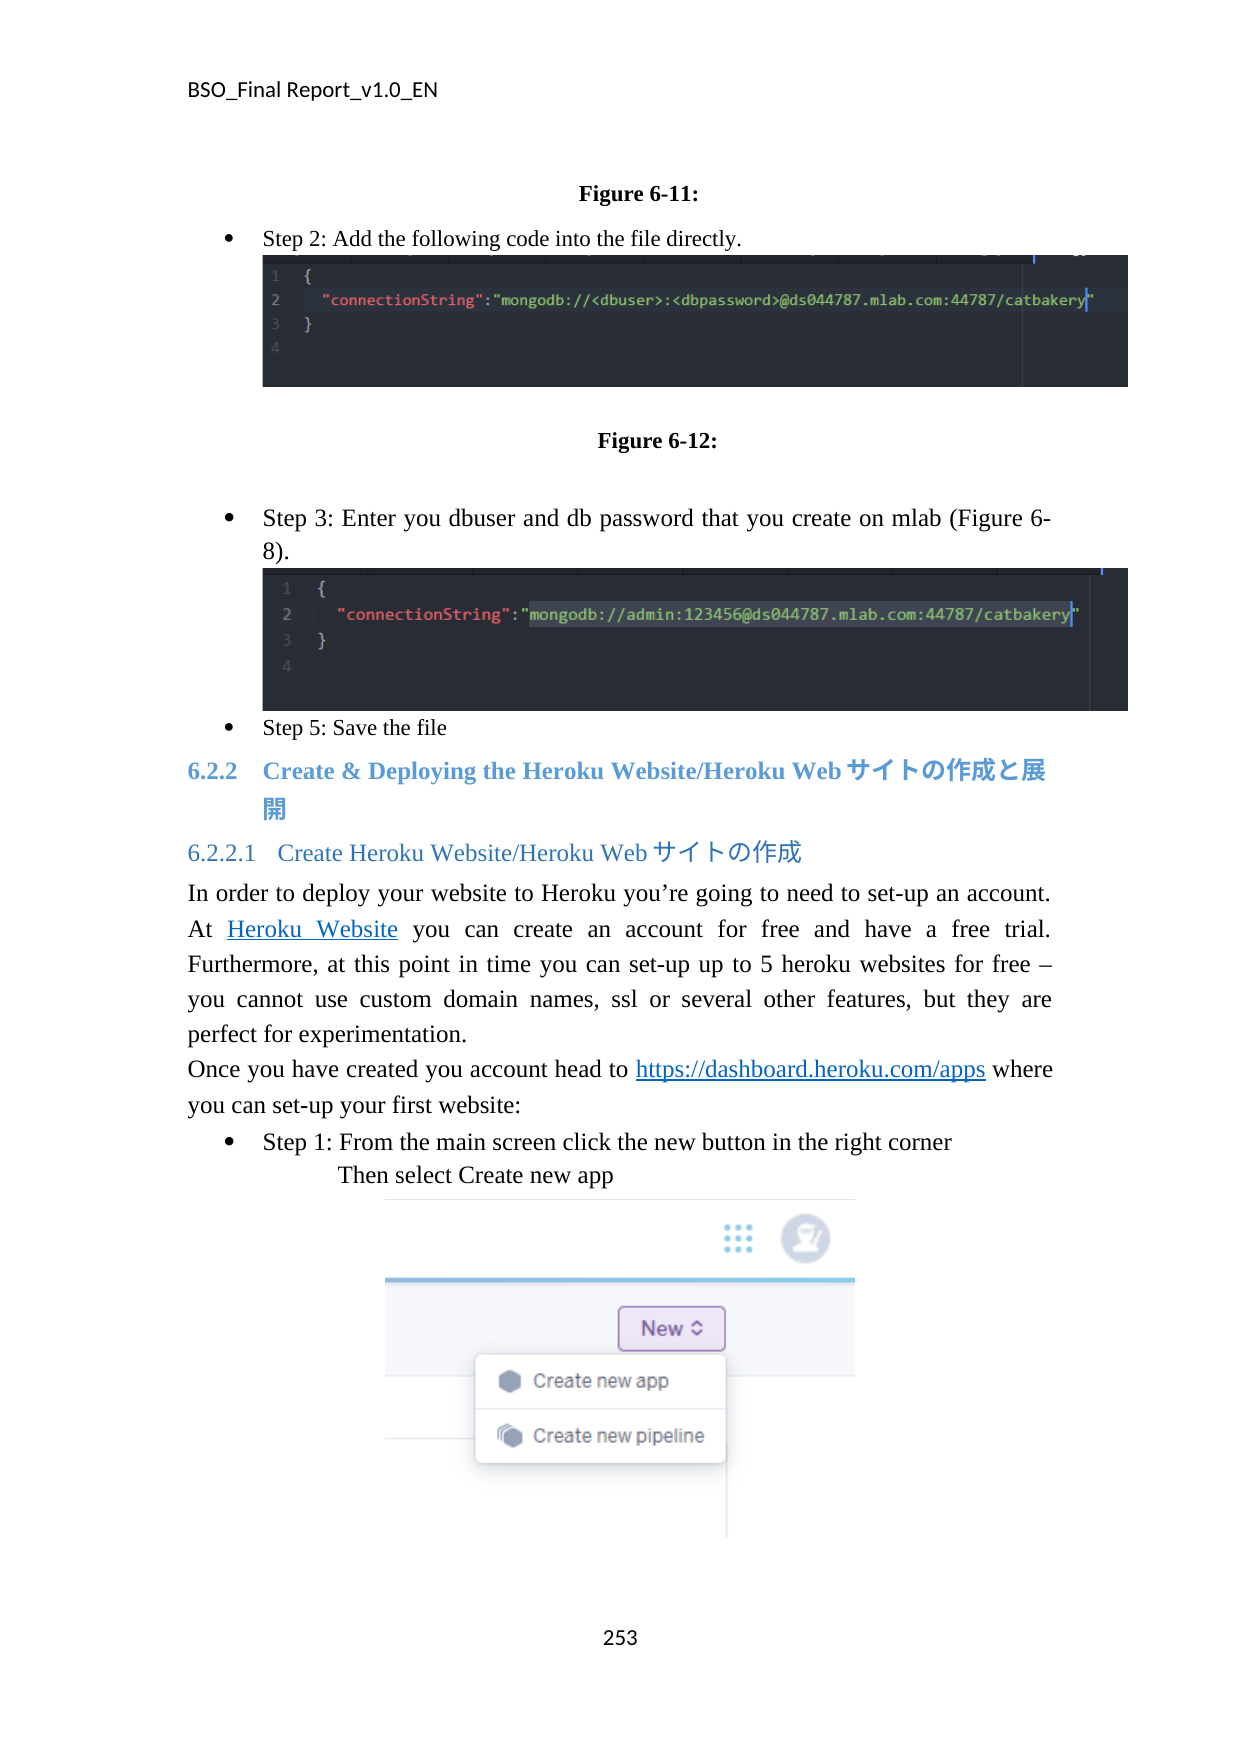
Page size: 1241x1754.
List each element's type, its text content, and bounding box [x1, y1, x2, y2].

text Once you have created you account head to https://dashboard.heroku.com/apps where you can set-up your first website: [187, 1048, 1053, 1118]
list Figure 6-11: [225, 180, 1053, 206]
picture [262, 568, 1128, 711]
list Then select Create new app [337, 1160, 1053, 1188]
picture [262, 255, 1128, 387]
list Step 5: Save the file [225, 714, 1053, 741]
list Figure 6-12: [262, 427, 1053, 454]
list Step 2: Add the following code into the file directly. [225, 225, 1053, 251]
text In order to deploy your website to Heroku you’re going to need to set-up an account. At Heroku Website you can create an account for free and have a free trial. Furthermore, at this point in time you can set-up up to 5 heroku websites for free – you cannot use custom domain names, ssl or several other features, but they are perfect for experimentation. [187, 872, 1053, 1048]
subtitle Create & Deploying the Heroku Website/Heroku Webサイトの作成と展開 [187, 751, 1053, 826]
picture [385, 1199, 856, 1537]
subtitle Create Heroku Website/Heroku Webサイトの作成 [187, 833, 1053, 869]
list Step 1: From the main screen click the new button in the right corner [225, 1127, 1053, 1156]
list Step 3: Enter you dbuser and db password that you create on mlab (Figure 6-8). [225, 503, 1053, 564]
